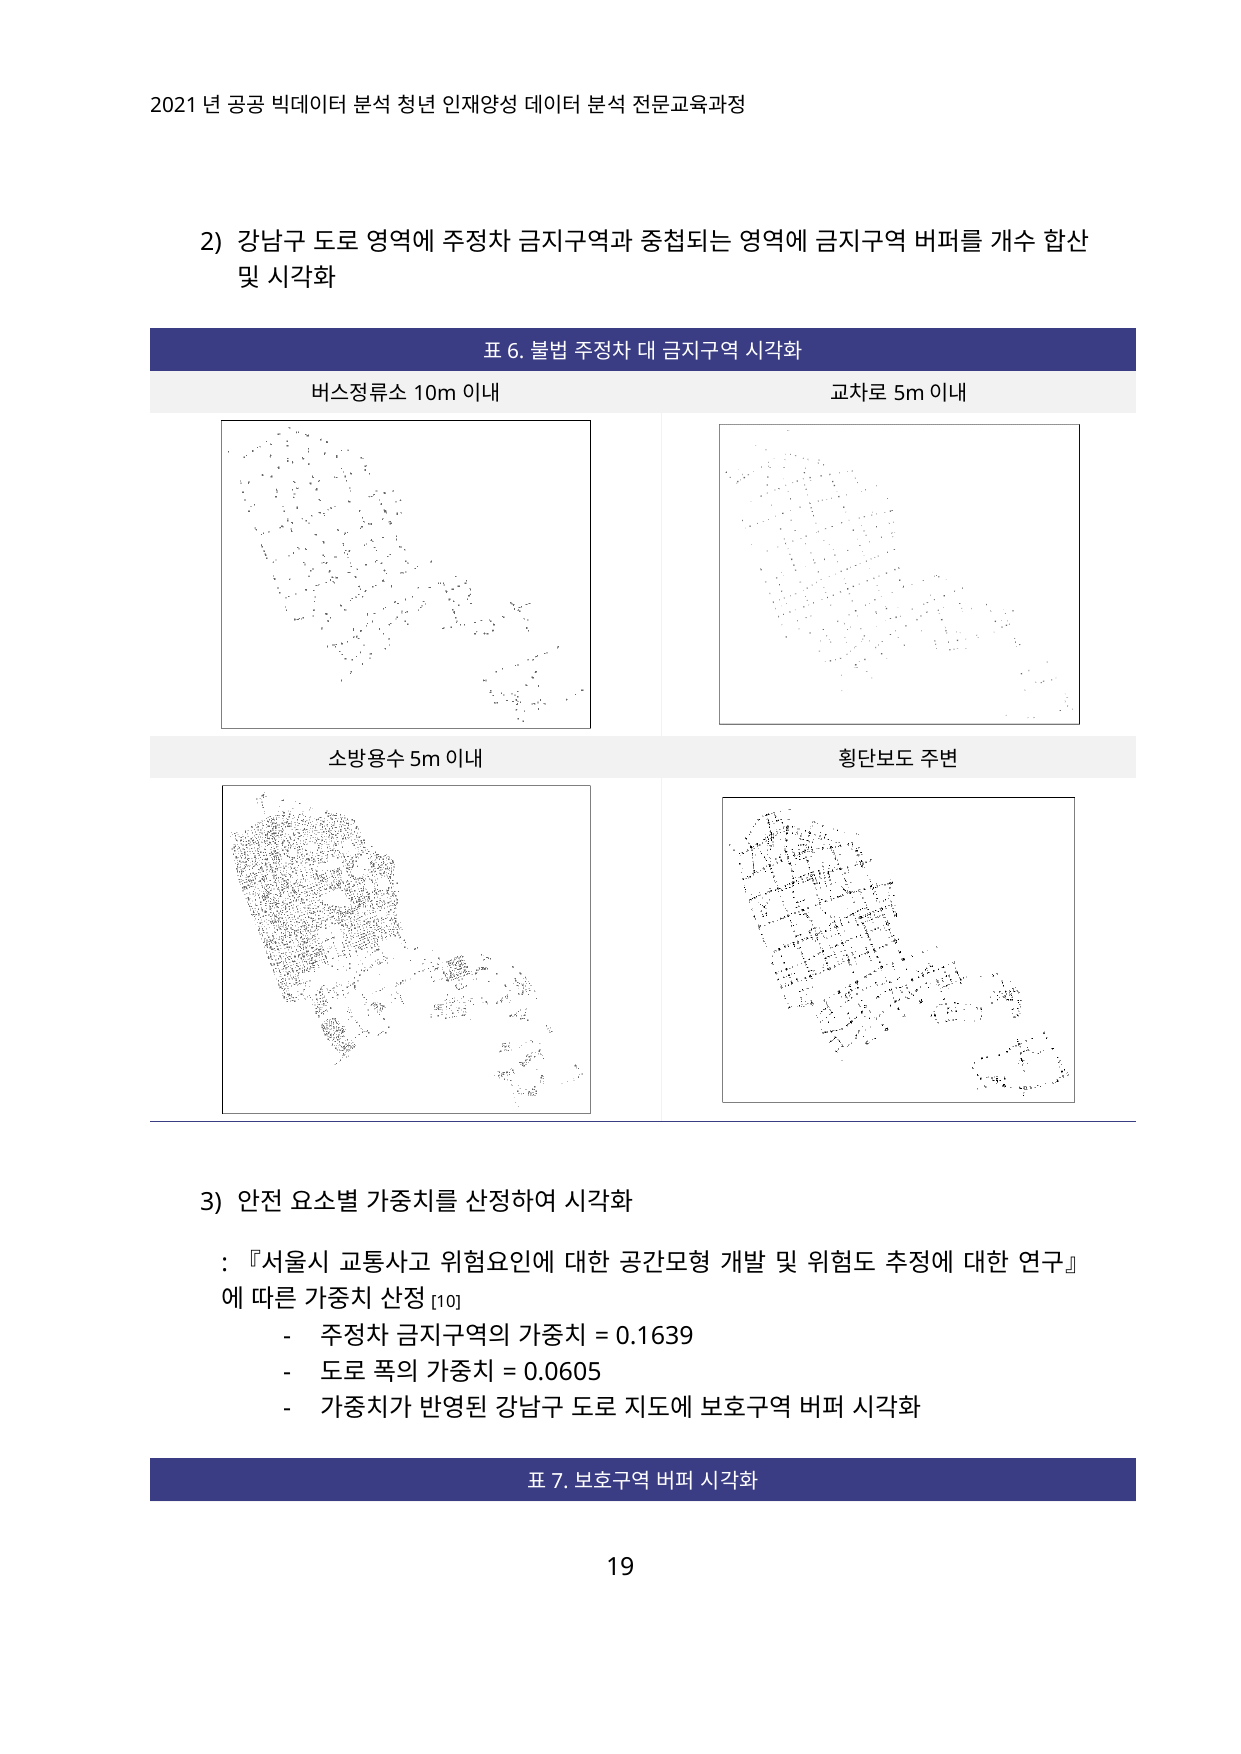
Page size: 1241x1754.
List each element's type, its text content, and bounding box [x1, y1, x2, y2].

table_cell [662, 413, 1136, 736]
table_cell 소방용수5m이내 [150, 737, 661, 777]
table_cell 교차로 5m이내 [662, 372, 1136, 411]
list 주정차 금지구역의 가중치 = 0.1639 [283, 1315, 1090, 1351]
table_cell [662, 778, 1136, 1121]
list 도로 폭의 가중치 = 0.0605 [283, 1351, 1090, 1388]
picture [672, 791, 1125, 1108]
table_header 표6. 불법 주정차 대 금지구역 시각화 [150, 329, 1136, 371]
list 안전 요소별 가중치를 산정하여 시각화 [200, 1181, 1065, 1218]
picture [175, 414, 636, 734]
table_cell [150, 778, 661, 1121]
table_cell 횡단보도 주변 [662, 737, 1136, 777]
list 강남구 도로 영역에 주정차 금지구역과 중첩되는 영역에 금지구역 버퍼를 개수 합산 및 시각화 [200, 221, 1090, 294]
picture [674, 418, 1123, 730]
picture [160, 780, 652, 1120]
table_cell [150, 413, 661, 736]
table_header 표7. 보호구역 버퍼 시각화 [150, 1459, 1136, 1501]
list 가중치가 반영된 강남구 도로 지도에 보호구역 버퍼 시각화 [283, 1388, 1090, 1424]
table_cell 버스정류소 10m 이내 [150, 372, 661, 411]
text : 『서울시 교통사고 위험요인에 대한 공간모형 개발 및 위험도 추정에 대한 연구』에 따른 가중치 산정 [10] [221, 1243, 1090, 1315]
